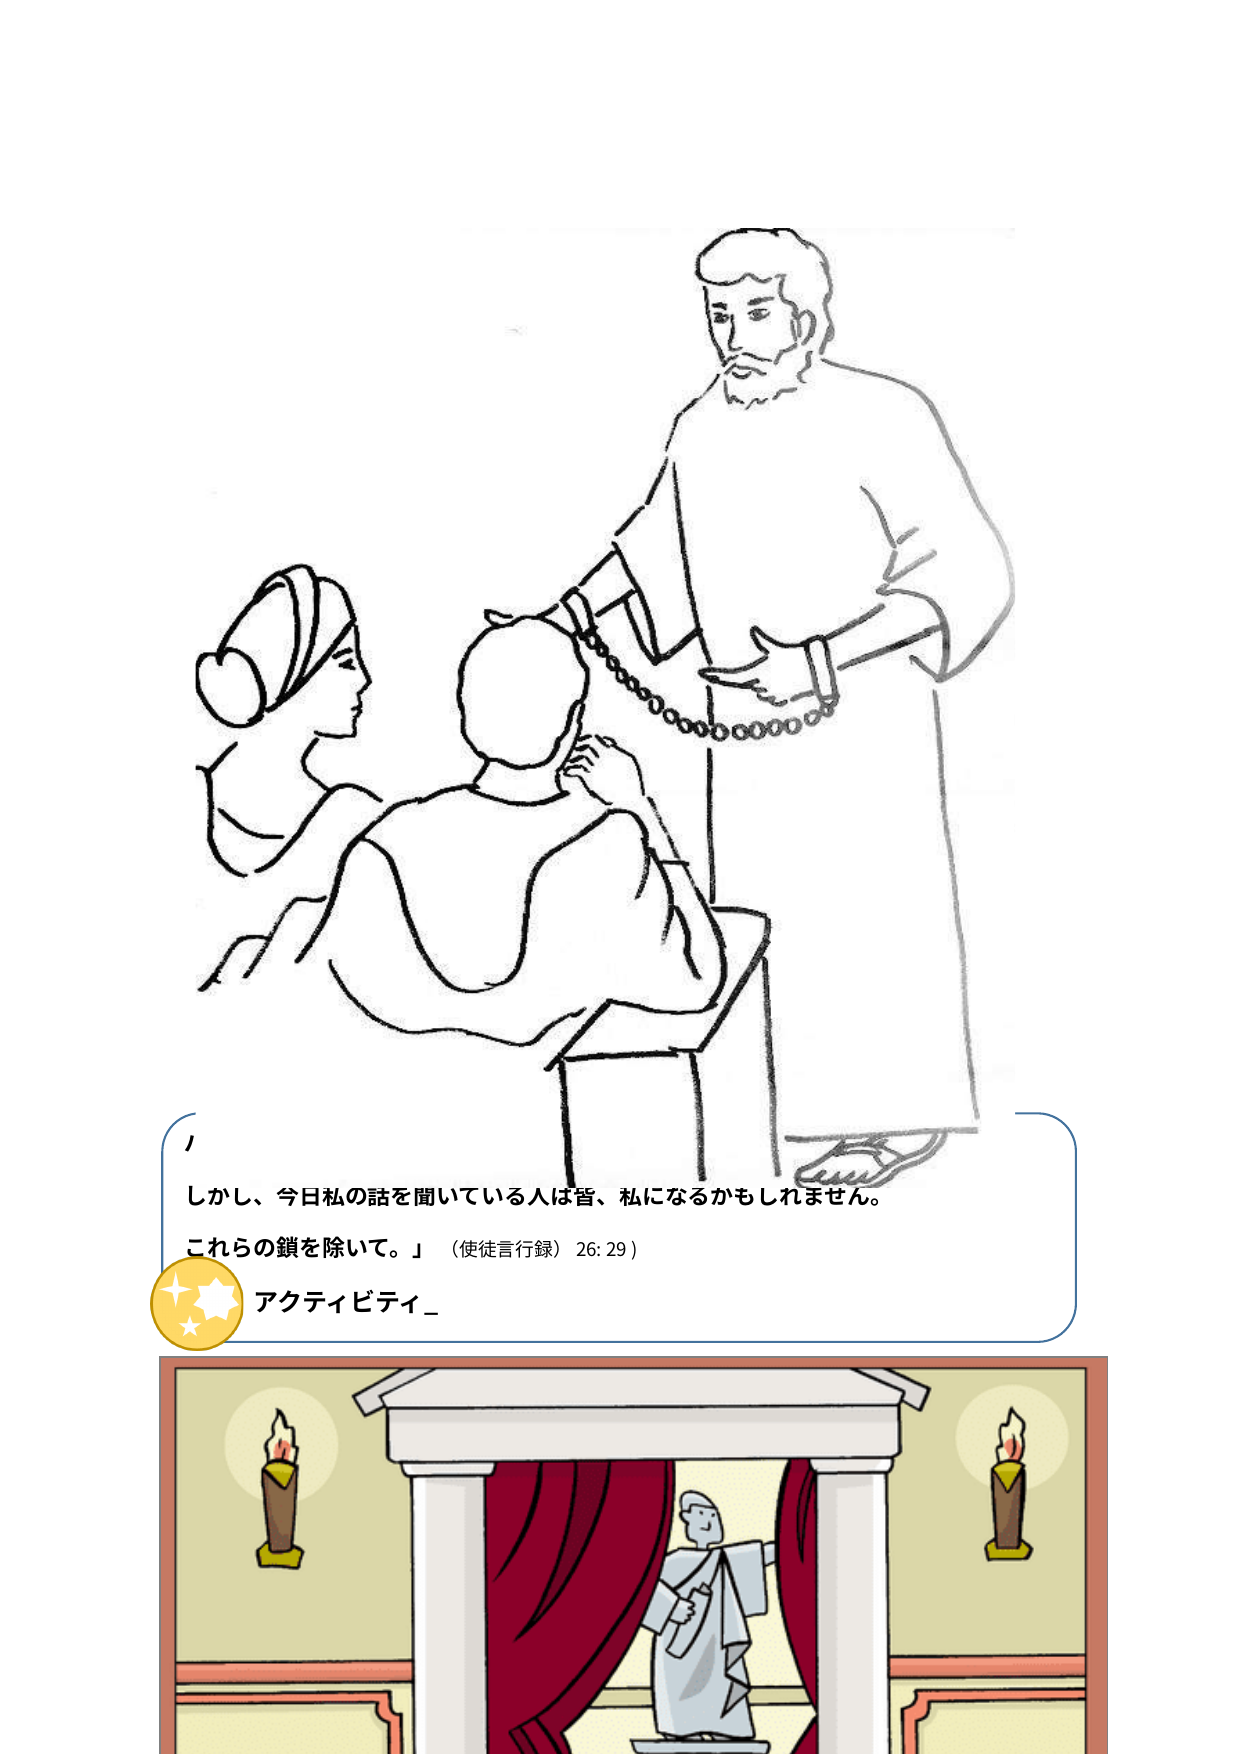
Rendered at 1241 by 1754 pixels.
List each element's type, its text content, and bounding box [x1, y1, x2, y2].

picture [150, 1256, 244, 1351]
text これらの鎖を除いて。」 （使徒言行録） 26: 29 ) [150, 1230, 1090, 1263]
picture [195, 228, 1016, 1188]
text アクティビティ_ [244, 1283, 1090, 1319]
text しかし、今日私の話を聞いている人は皆、私になるかもしれません。 [150, 1178, 1090, 1211]
picture [161, 1358, 1107, 1754]
